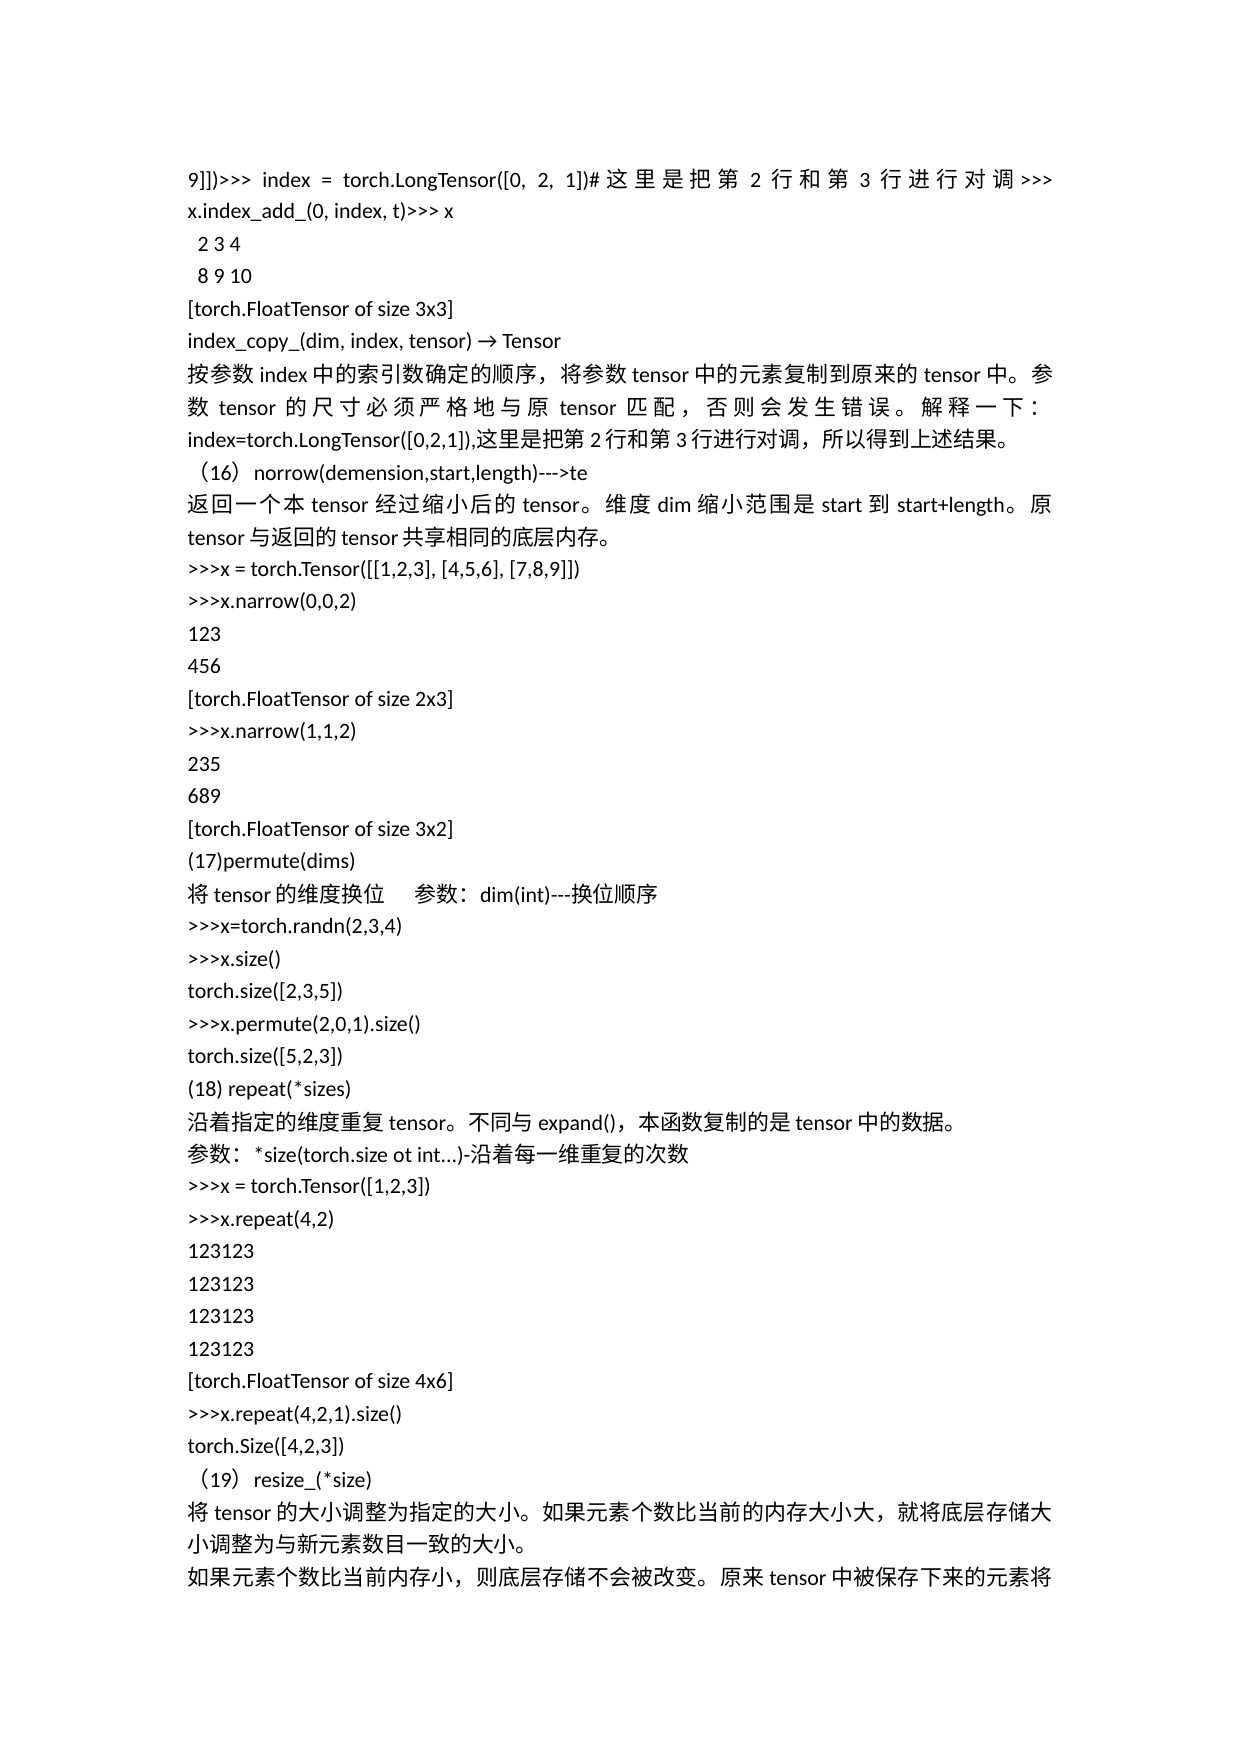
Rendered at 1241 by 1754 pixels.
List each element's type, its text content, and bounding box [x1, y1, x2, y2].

text 将tensor的大小调整为指定的大小。如果元素个数比当前的内存大小大，就将底层存储大小调整为与新元素数目一致的大小。 [187, 1494, 1053, 1559]
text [187, 162, 1053, 227]
text 123123 [187, 1332, 1053, 1364]
text torch.size([2,3,5]) [187, 974, 1053, 1007]
text >>>x.permute(2,0,1).size() [187, 1007, 1053, 1039]
text >>>x.narrow(0,0,2) [187, 584, 1053, 617]
text （16）norrow(demension,start,length)--->te [187, 454, 1053, 487]
text 8 9 10 [187, 259, 1053, 292]
text >>>x.repeat(4,2,1).size() [187, 1397, 1053, 1429]
text >>>x.repeat(4,2) [187, 1202, 1053, 1234]
text index_copy_(dim, index, tensor) → Tensor [187, 324, 1053, 357]
text >>>x=torch.randn(2,3,4) [187, 909, 1053, 942]
text 123123 [187, 1299, 1053, 1332]
text [torch.FloatTensor of size 3x2] [187, 812, 1053, 844]
text 按参数index中的索引数确定的顺序，将参数tensor中的元素复制到原来的tensor中。参数tensor的尺寸必须严格地与原tensor匹配，否则会发生错误。解释一下：index=torch.LongTensor([0,2,1]),这里是把第2行和第3行进行对调，所以得到上述结果。 [187, 357, 1053, 454]
text torch.Size([4,2,3]) [187, 1429, 1053, 1462]
text 参数：*size(torch.size ot int...)-沿着每一维重复的次数 [187, 1137, 1053, 1169]
text >>>x = torch.Tensor([[1,2,3], [4,5,6], [7,8,9]]) [187, 552, 1053, 584]
text 123 [187, 617, 1053, 649]
text torch.size([5,2,3]) [187, 1039, 1053, 1072]
text 123123 [187, 1234, 1053, 1267]
text >>>x.narrow(1,1,2) [187, 714, 1053, 747]
text 返回一个本tensor经过缩小后的tensor。维度dim缩小范围是start到start+length。原tensor与返回的tensor共享相同的底层内存。 [187, 487, 1053, 552]
text [torch.FloatTensor of size 2x3] [187, 682, 1053, 714]
text （19）resize_(*size) [187, 1462, 1053, 1494]
text 2 3 4 [187, 227, 1053, 259]
text >>>x.size() [187, 942, 1053, 974]
text [torch.FloatTensor of size 4x6] [187, 1364, 1053, 1397]
text (17)permute(dims) [187, 844, 1053, 877]
text 456 [187, 649, 1053, 682]
text (18) repeat(*sizes) [187, 1072, 1053, 1104]
text [torch.FloatTensor of size 3x3] [187, 292, 1053, 324]
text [187, 1559, 1053, 1592]
text 将tensor的维度换位 参数：dim(int)---换位顺序 [187, 877, 1053, 909]
text 235 [187, 747, 1053, 779]
text >>>x = torch.Tensor([1,2,3]) [187, 1169, 1053, 1202]
text 沿着指定的维度重复tensor。不同与expand()，本函数复制的是tensor中的数据。 [187, 1104, 1053, 1137]
text 689 [187, 779, 1053, 812]
text 123123 [187, 1267, 1053, 1299]
